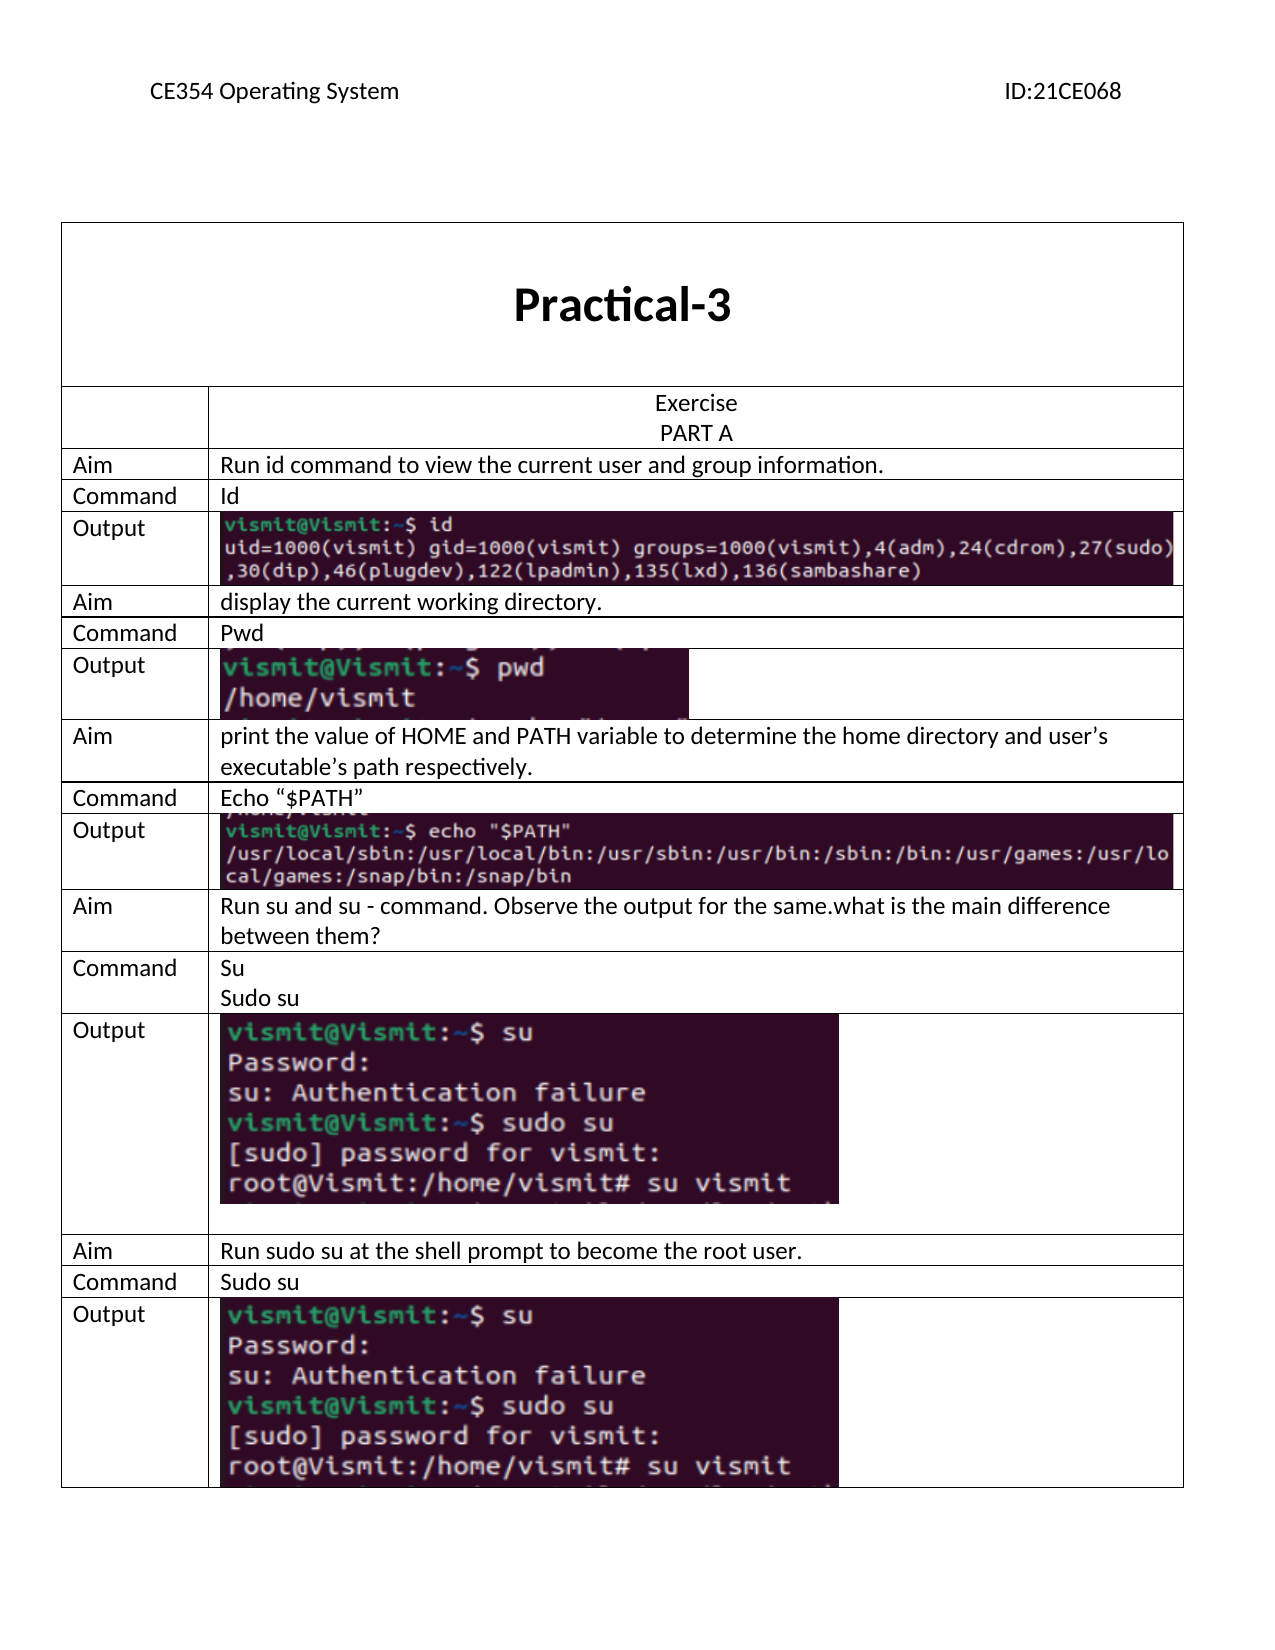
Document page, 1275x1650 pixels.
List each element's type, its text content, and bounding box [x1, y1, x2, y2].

table_cell [1174, 814, 1183, 889]
picture [220, 1297, 839, 1487]
table_cell Output [62, 649, 208, 719]
picture [220, 1014, 839, 1204]
table_cell Aim [62, 890, 208, 951]
table_cell Output [62, 814, 208, 889]
table_cell Aim [62, 1235, 208, 1265]
table_cell Sudo su [209, 1266, 1183, 1297]
table_cell [209, 1014, 1183, 1234]
table_cell [209, 814, 220, 889]
table_cell Su Sudo su [209, 952, 1183, 1013]
table_cell Pwd [209, 618, 1183, 648]
picture [220, 511, 1174, 585]
table_cell Command [62, 952, 208, 1013]
table_cell Command [62, 783, 208, 813]
table_cell Aim [62, 449, 208, 479]
table_cell Id [209, 480, 1183, 511]
table_cell Run su and su - command. Observe the output for the same.what is the main difference between them? [209, 890, 1183, 951]
table_cell [209, 512, 220, 585]
table_cell Output [62, 1298, 208, 1487]
table_cell [209, 649, 220, 719]
table_cell Output [62, 1014, 208, 1234]
table_cell Command [62, 480, 208, 511]
picture [220, 813, 1174, 889]
picture [220, 648, 689, 720]
table_cell Command [62, 1266, 208, 1297]
table_cell [689, 649, 1183, 719]
table_header Practical-3 [62, 223, 1183, 386]
table_cell [1174, 512, 1183, 585]
table_cell Aim [62, 720, 208, 781]
table_cell Run sudo su at the shell prompt to become the root user. [209, 1235, 1183, 1265]
table_cell [62, 387, 208, 448]
table_cell [839, 1298, 1183, 1487]
table_cell Exercise PART A [209, 387, 1183, 448]
table_cell Run id command to view the current user and group information. [209, 449, 1183, 479]
table_cell Aim [62, 586, 208, 616]
table_cell Echo “$PATH” [209, 783, 1183, 813]
table_cell print the value of HOME and PATH variable to determine the home directory and user’s executable’s path respectively. [209, 720, 1183, 781]
table_cell [209, 1298, 220, 1487]
table_cell display the current working directory. [209, 586, 1183, 616]
table_cell Output [62, 512, 208, 585]
table_cell Command [62, 618, 208, 648]
